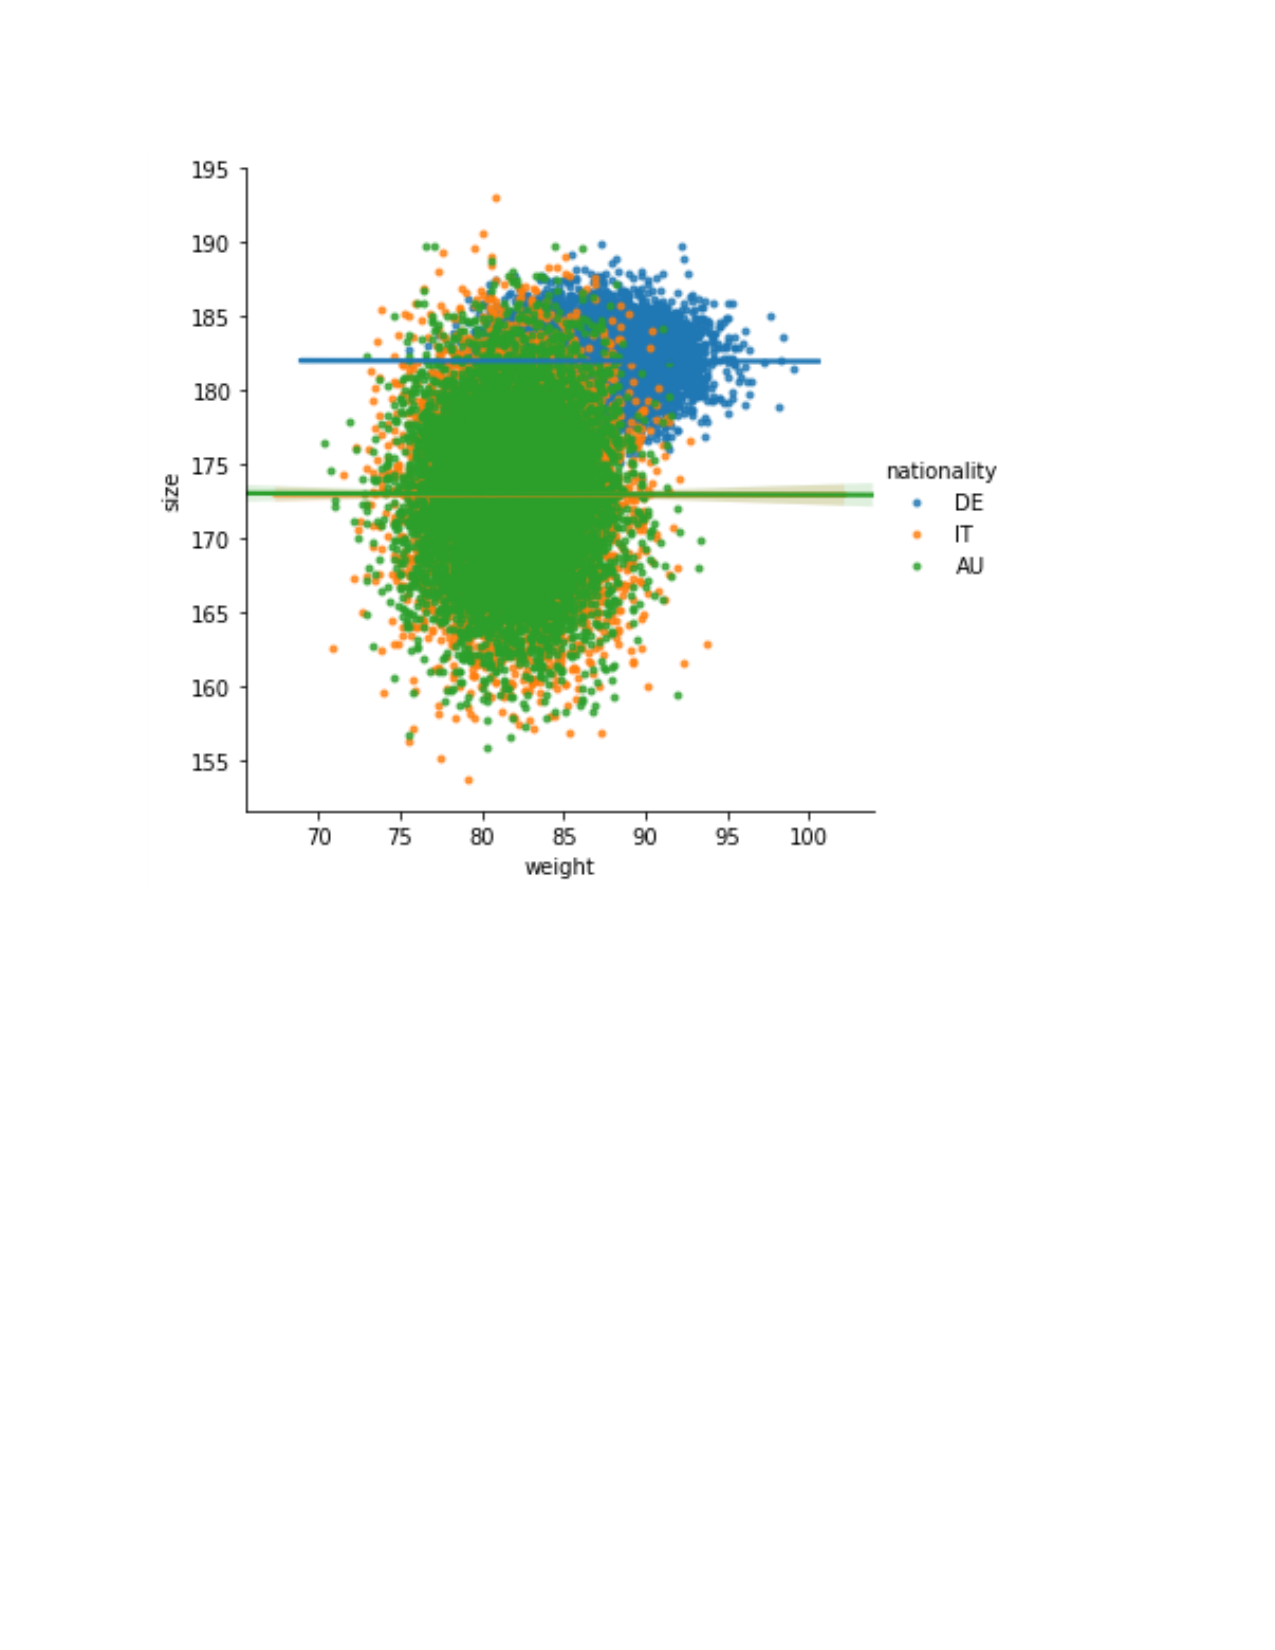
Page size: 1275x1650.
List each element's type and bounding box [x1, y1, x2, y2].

picture [147, 147, 1016, 892]
